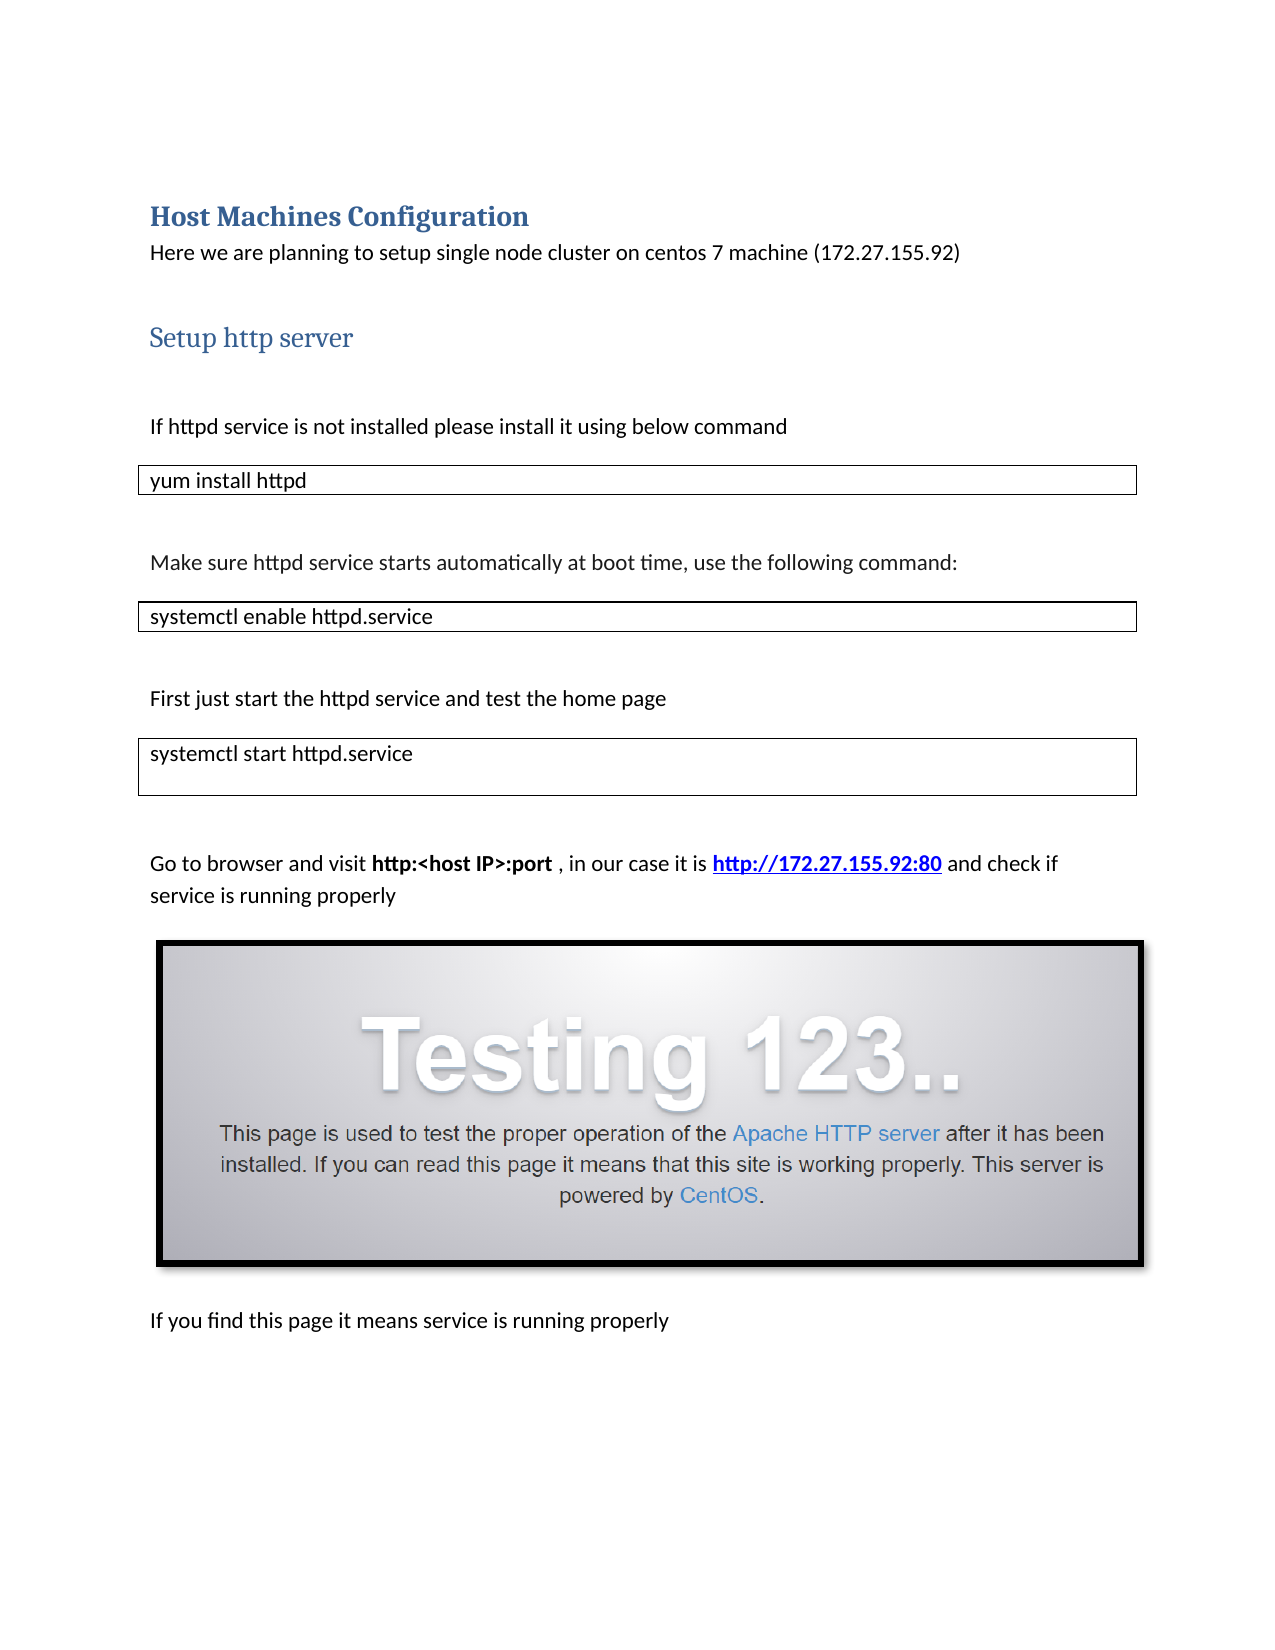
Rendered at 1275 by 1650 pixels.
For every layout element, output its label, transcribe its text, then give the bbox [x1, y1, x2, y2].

picture [163, 946, 1138, 1260]
table_header systemctl start httpd.service [139, 739, 1136, 795]
text Go to browser and visit http:<host IP>:port , in our case it is http://172.27.155.92:80 and check if service is running properly [150, 849, 1125, 909]
table_header yum install httpd [139, 466, 1136, 494]
text Make sure httpd service starts automatically at boot time, use the following command: [150, 548, 1125, 576]
table_header systemctl enable httpd.service [139, 603, 1136, 631]
text Here we are planning to setup single node cluster on centos 7 machine (172.27.155.92) [150, 238, 1125, 267]
text If you find this page it means service is running properly [150, 1306, 1125, 1334]
text If httpd service is not installed please install it using below command [150, 412, 1125, 440]
subtitle Setup http server [150, 321, 1125, 354]
text First just start the httpd service and test the home page [150, 684, 1125, 713]
subtitle Host Machines Configuration [150, 200, 1125, 233]
